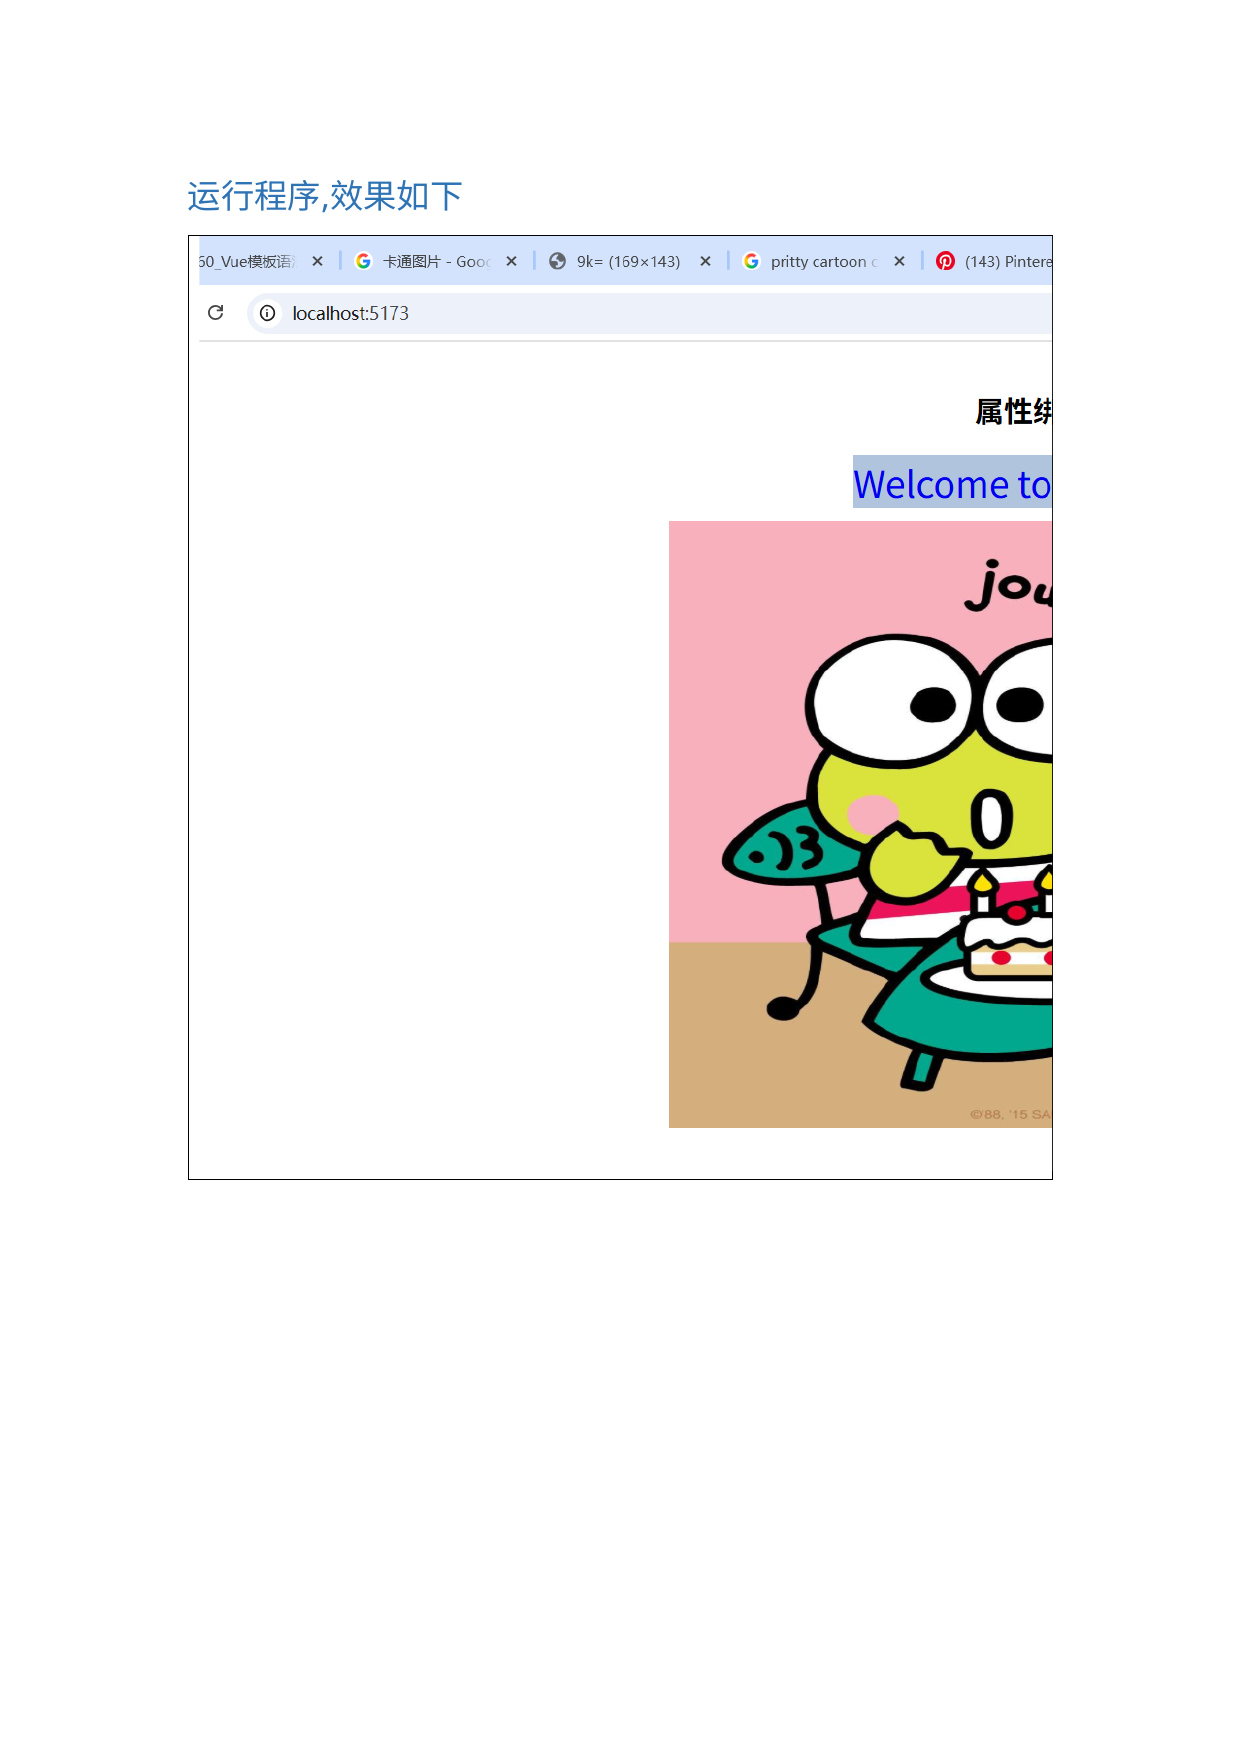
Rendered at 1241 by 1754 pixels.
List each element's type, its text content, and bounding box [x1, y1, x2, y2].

picture [199, 236, 1053, 1171]
table_header [189, 236, 1052, 1179]
subtitle 运行程序,效果如下 [187, 162, 1053, 227]
